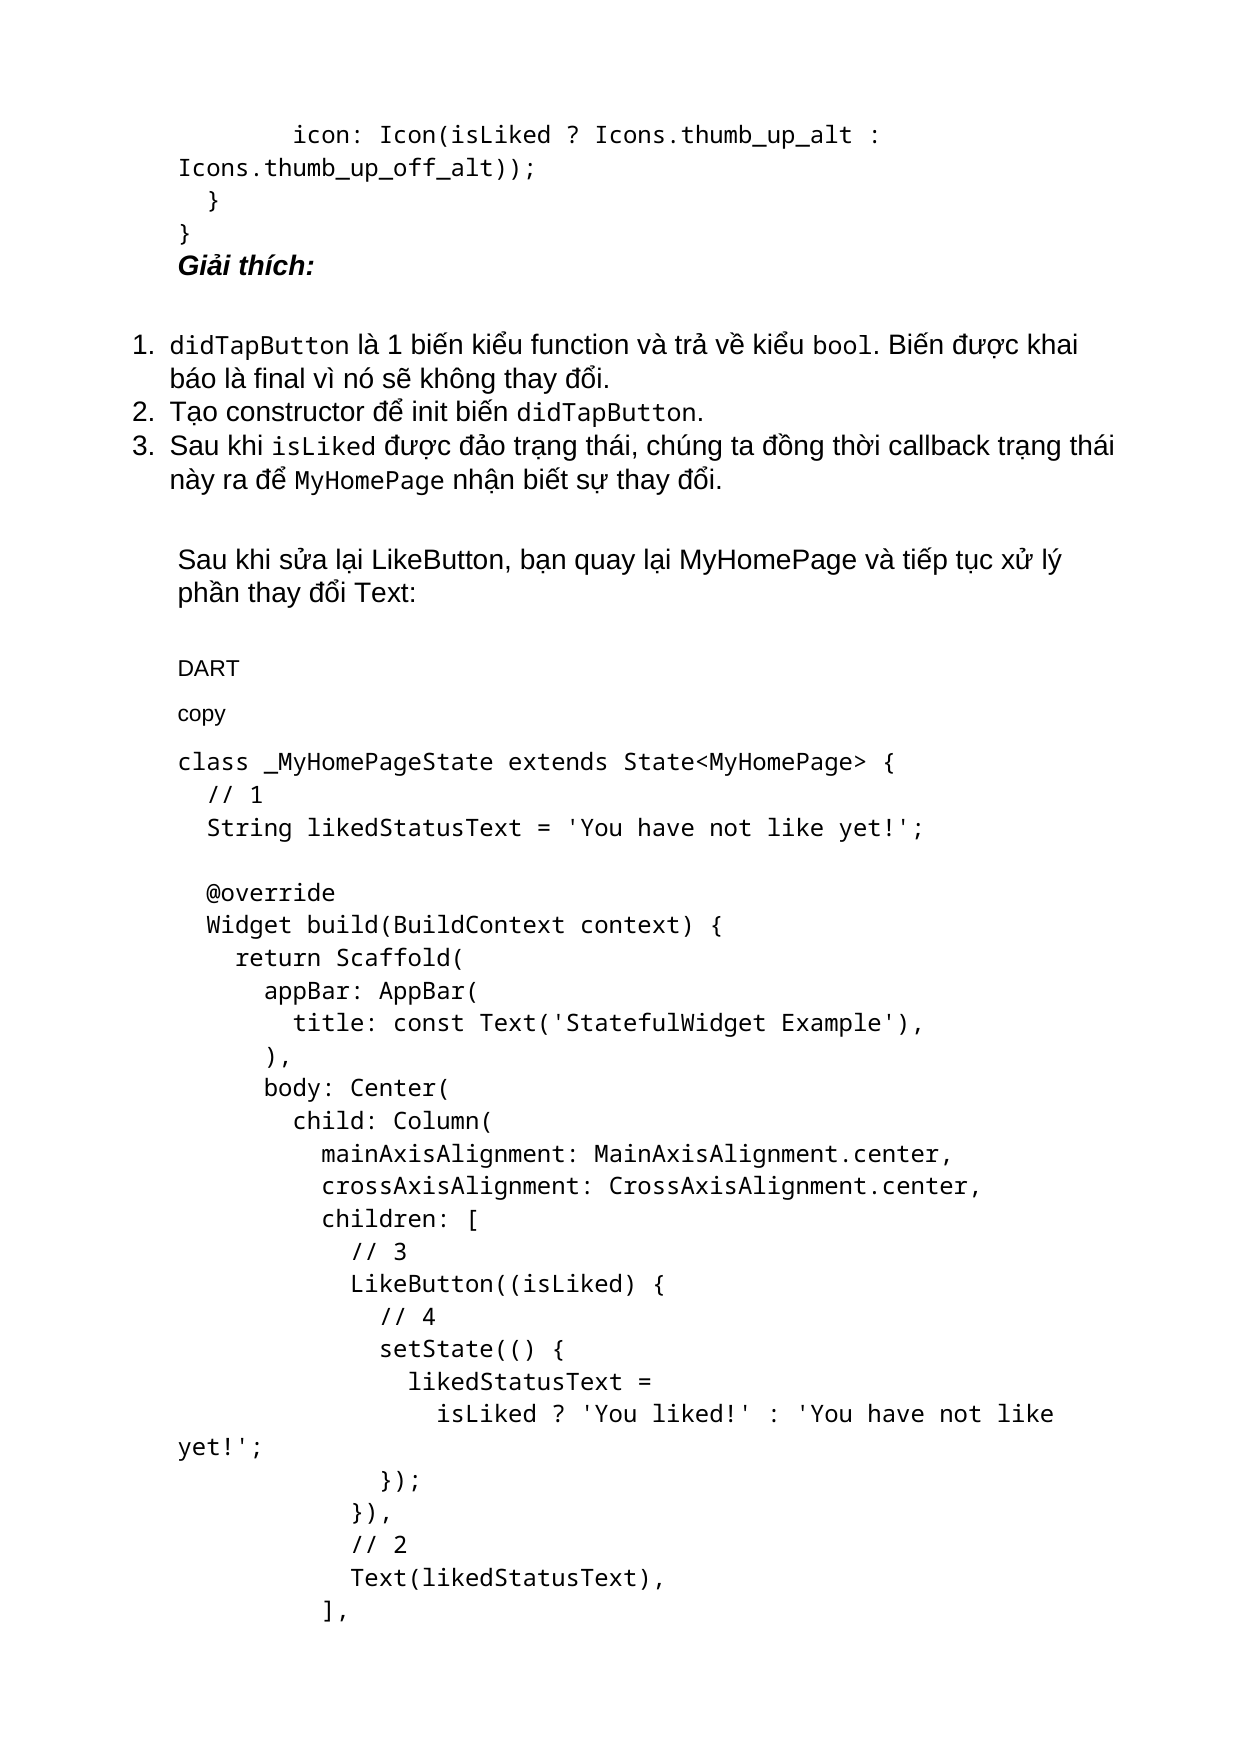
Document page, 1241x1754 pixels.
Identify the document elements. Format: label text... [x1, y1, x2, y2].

text copy [177, 700, 1122, 726]
text }), [177, 1495, 1122, 1528]
text isLiked ? 'You liked!' : 'You have not like yet!'; [177, 1397, 1122, 1462]
text ], [177, 1593, 1122, 1626]
text Sau khi sửa lại LikeButton, bạn quay lại MyHomePage và tiếp tục xử lý phần thay đổi Text: [177, 543, 1122, 608]
text setState(() { [177, 1332, 1122, 1365]
text } [177, 216, 1122, 248]
text body: Center( [177, 1071, 1122, 1104]
text mainAxisAlignment: MainAxisAlignment.center, [177, 1136, 1122, 1169]
list Sau khi isLiked được đảo trạng thái, chúng ta đồng thời callback trạng thái này ra để MyHomePage nhận biết sự thay đổi. [132, 428, 1122, 496]
text class _MyHomePageState extends State<MyHomePage> { [177, 745, 1122, 778]
text ), [177, 1039, 1122, 1071]
list Tạo constructor để init biến didTapButton. [132, 394, 1122, 428]
text dart [177, 655, 1122, 681]
text icon: Icon(isLiked ? Icons.thumb_up_alt : Icons.thumb_up_off_alt)); [177, 118, 1122, 183]
text Widget build(BuildContext context) { [177, 908, 1122, 941]
text Giải thích: [177, 248, 1122, 281]
list didTapButton là 1 biến kiểu function và trả về kiểu bool. Biến được khai báo là final vì nó sẽ không thay đổi. [132, 328, 1122, 394]
text LikeButton((isLiked) { [177, 1267, 1122, 1299]
text title: const Text('StatefulWidget Example'), [177, 1006, 1122, 1039]
text likedStatusText = [177, 1365, 1122, 1397]
text appBar: AppBar( [177, 973, 1122, 1006]
text } [177, 183, 1122, 216]
text // 3 [177, 1234, 1122, 1267]
text children: [ [177, 1202, 1122, 1234]
text @override [177, 876, 1122, 908]
text Text(likedStatusText), [177, 1560, 1122, 1593]
text // 2 [177, 1528, 1122, 1560]
text String likedStatusText = 'You have not like yet!'; [177, 810, 1122, 843]
text }); [177, 1462, 1122, 1495]
text crossAxisAlignment: CrossAxisAlignment.center, [177, 1169, 1122, 1202]
text child: Column( [177, 1104, 1122, 1136]
text // 1 [177, 778, 1122, 810]
text return Scaffold( [177, 941, 1122, 973]
text // 4 [177, 1299, 1122, 1332]
